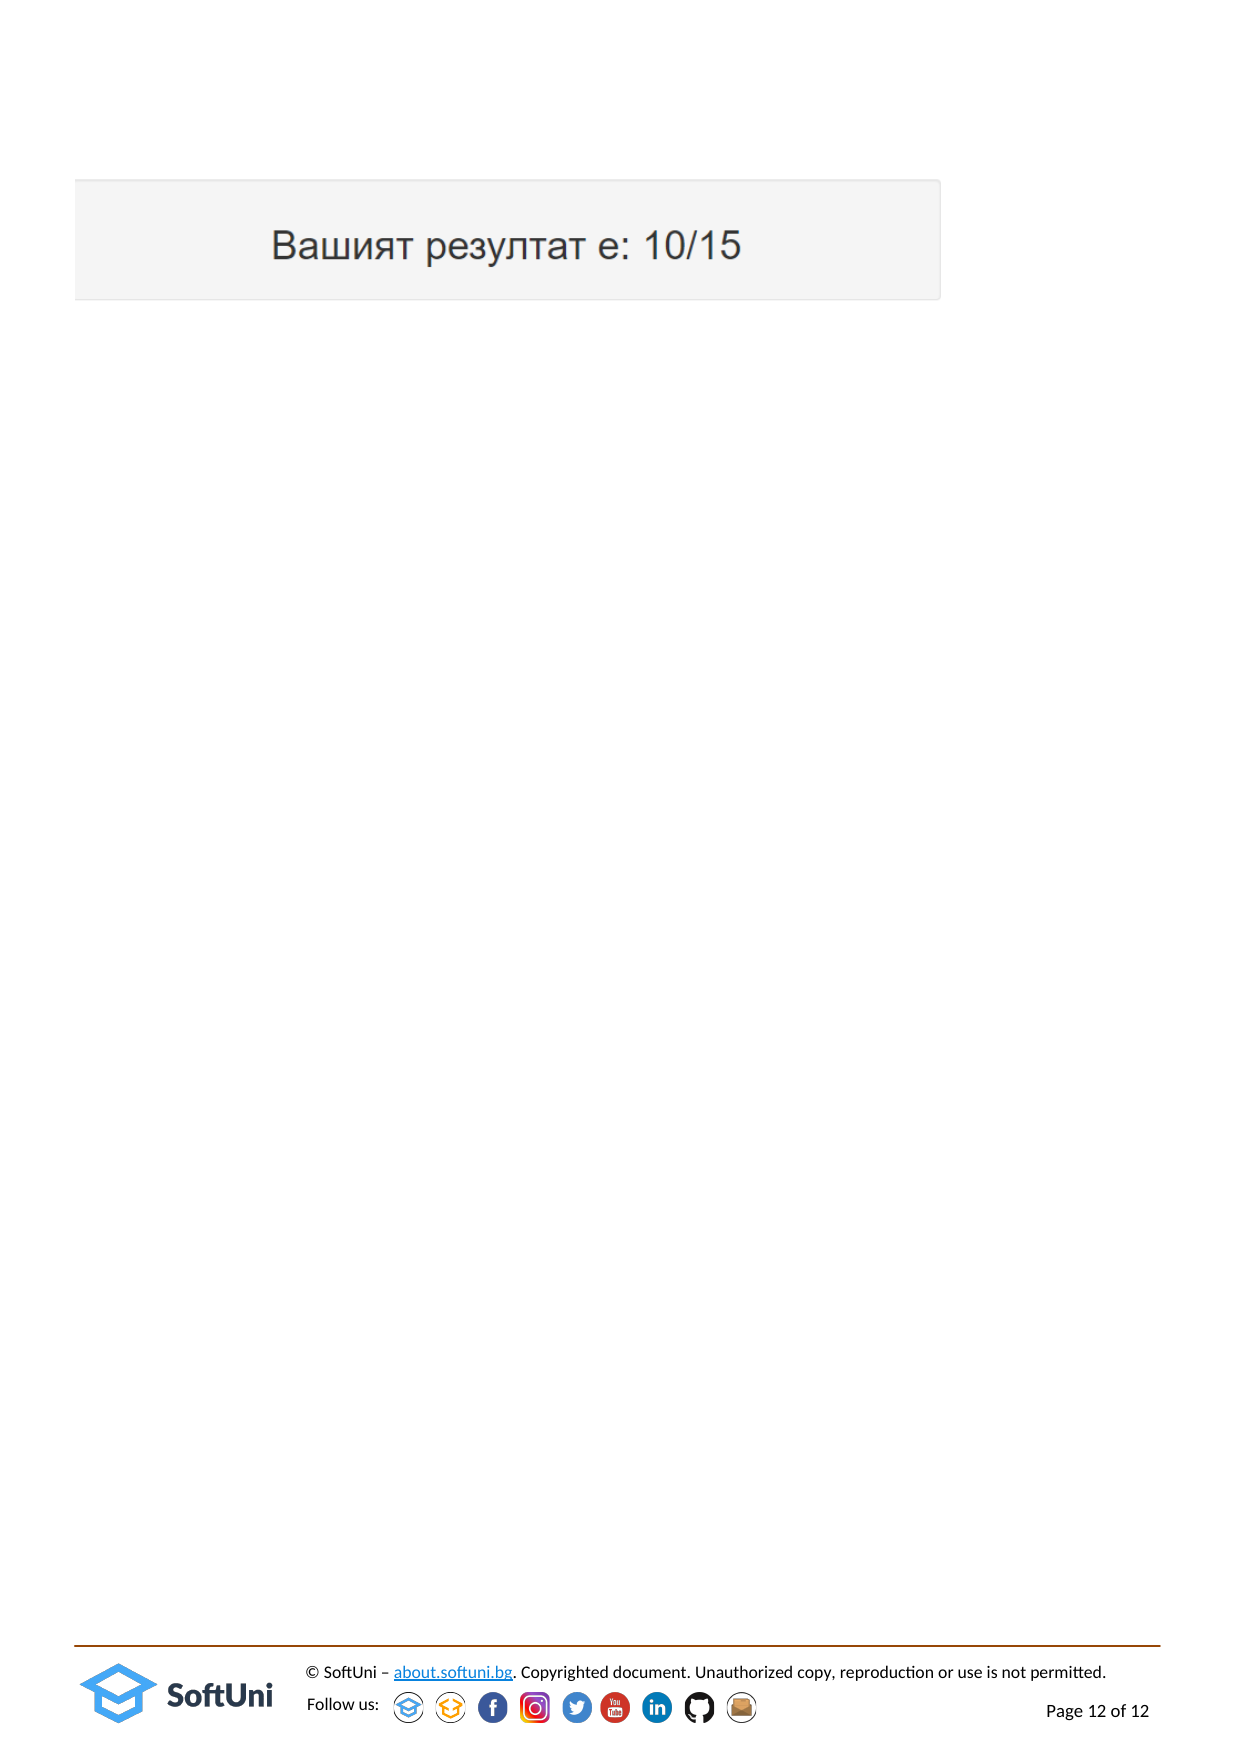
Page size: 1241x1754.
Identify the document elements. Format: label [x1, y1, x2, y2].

picture [435, 1692, 466, 1723]
picture [656, 1705, 665, 1714]
picture [663, 1714, 672, 1723]
picture [642, 1692, 651, 1701]
picture [478, 1692, 508, 1723]
picture [73, 1658, 279, 1729]
picture [75, 95, 1166, 438]
picture [642, 1714, 651, 1723]
picture [684, 1692, 715, 1723]
picture [600, 1692, 630, 1723]
picture [520, 1692, 550, 1723]
picture [726, 1692, 757, 1723]
picture [663, 1692, 672, 1701]
picture [562, 1692, 592, 1723]
picture [393, 1692, 424, 1723]
